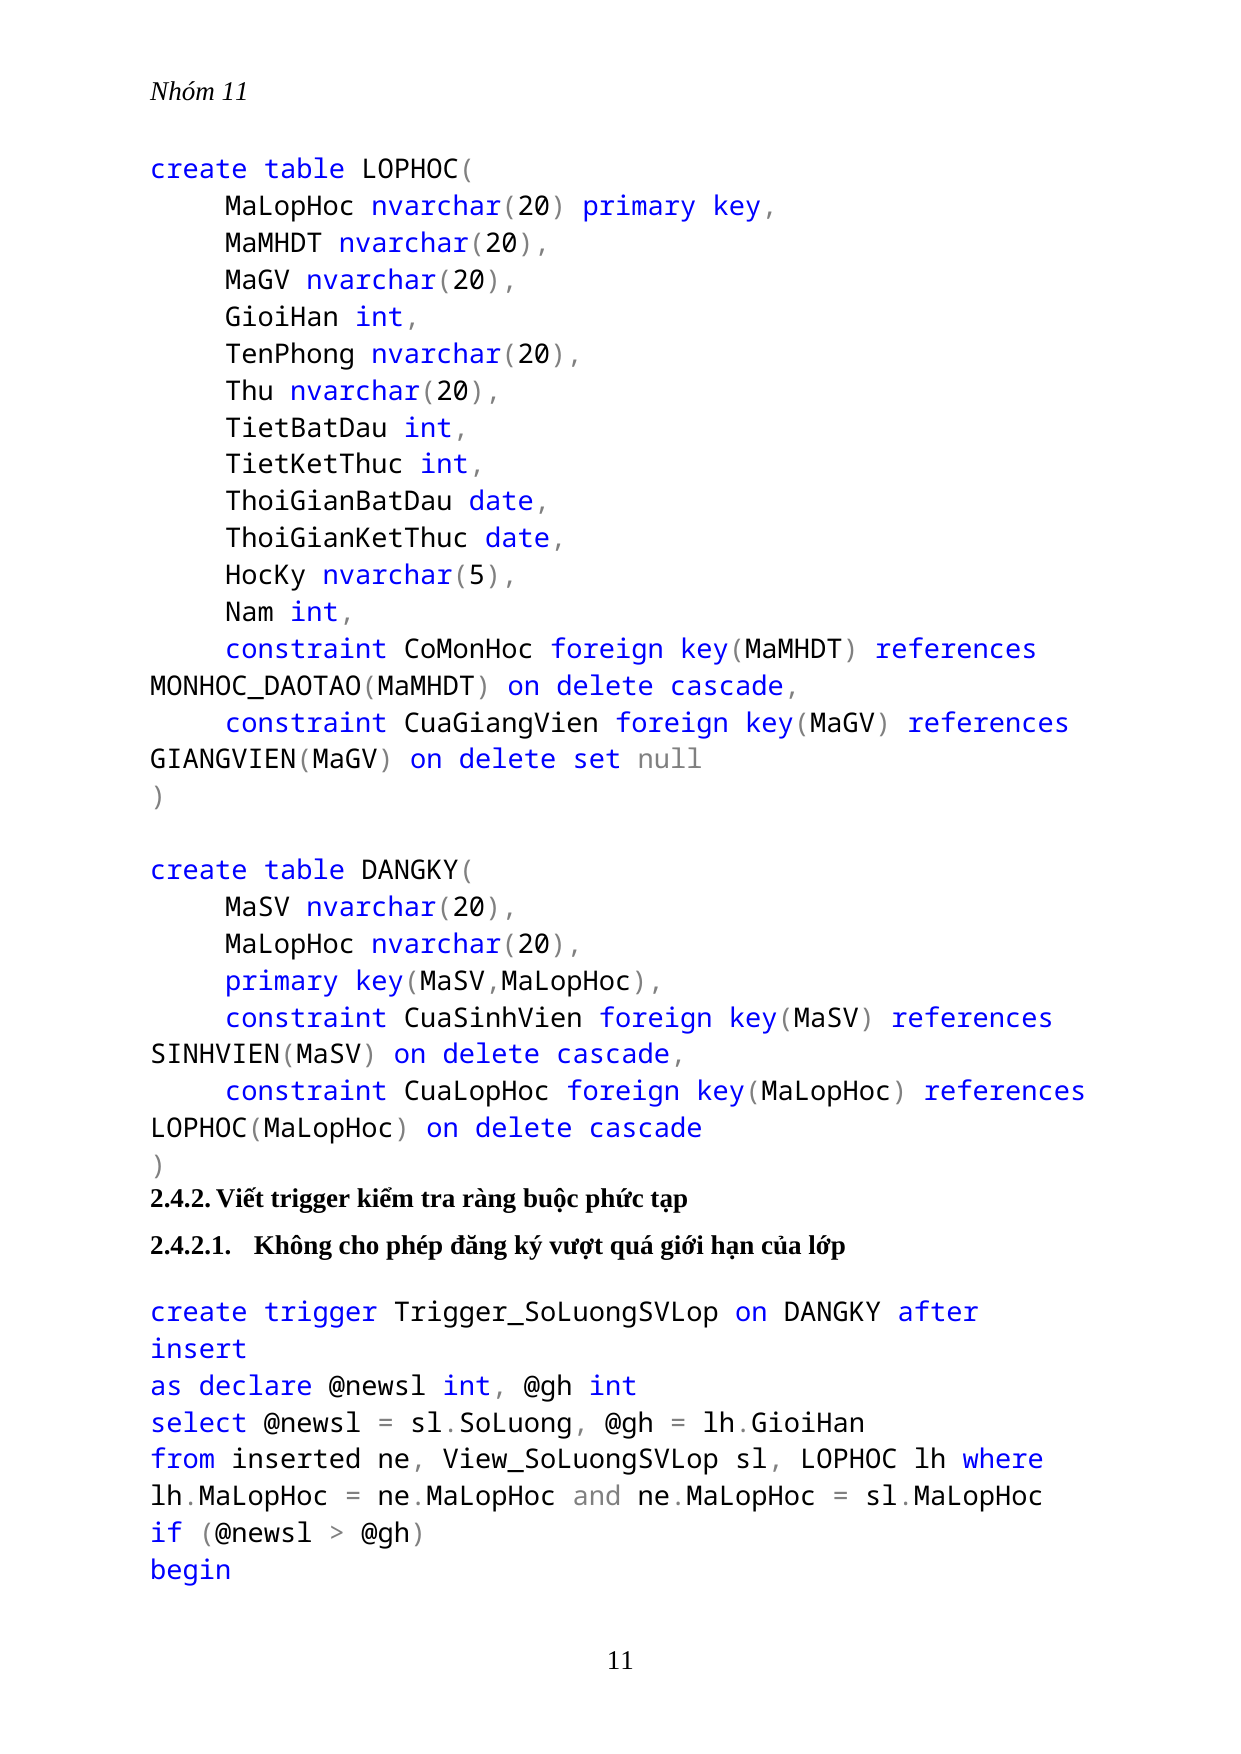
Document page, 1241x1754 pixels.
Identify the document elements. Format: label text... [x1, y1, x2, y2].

text HocKy nvarchar(5), [150, 556, 1090, 592]
text MaSV nvarchar(20), [150, 887, 1090, 924]
text constraint CuaSinhVien foreign key(MaSV) references SINHVIEN(MaSV) on delete cascade, [150, 998, 1090, 1072]
text select @newsl = sl.SoLuong, @gh = lh.GioiHan [150, 1403, 1090, 1440]
text constraint CuaGiangVien foreign key(MaGV) references GIANGVIEN(MaGV) on delete set null [150, 703, 1090, 777]
text create trigger Trigger_SoLuongSVLop on DANGKY after insert [150, 1292, 1090, 1366]
list Viết trigger kiểm tra ràng buộc phức tạp [150, 1182, 1090, 1214]
text create table DANGKY( [150, 851, 1090, 887]
text from inserted ne, View_SoLuongSVLop sl, LOPHOC lh where lh.MaLopHoc = ne.MaLopHoc and ne.MaLopHoc = sl.MaLopHoc [150, 1440, 1090, 1514]
text ) [150, 777, 1090, 814]
text begin [150, 1551, 1090, 1587]
text MaGV nvarchar(20), [150, 261, 1090, 297]
text GioiHan int, [150, 297, 1090, 334]
text constraint CuaLopHoc foreign key(MaLopHoc) references LOPHOC(MaLopHoc) on delete cascade [150, 1072, 1090, 1146]
text primary key(MaSV,MaLopHoc), [150, 961, 1090, 998]
text TietBatDau int, [150, 408, 1090, 445]
text Nam int, [150, 592, 1090, 629]
text constraint CoMonHoc foreign key(MaMHDT) references MONHOC_DAOTAO(MaMHDT) on delete cascade, [150, 629, 1090, 703]
text ThoiGianKetThuc date, [150, 519, 1090, 556]
text ThoiGianBatDau date, [150, 482, 1090, 519]
text as declare @newsl int, @gh int [150, 1366, 1090, 1403]
list Không cho phép đăng ký vượt quá giới hạn của lớp [150, 1229, 1090, 1260]
text create table LOPHOC( [150, 150, 1090, 187]
text MaLopHoc nvarchar(20) primary key, [150, 187, 1090, 224]
text MaMHDT nvarchar(20), [150, 224, 1090, 261]
text ) [150, 1146, 1090, 1182]
text Thu nvarchar(20), [150, 371, 1090, 408]
text TietKetThuc int, [150, 445, 1090, 482]
text TenPhong nvarchar(20), [150, 334, 1090, 371]
text if (@newsl > @gh) [150, 1514, 1090, 1551]
text MaLopHoc nvarchar(20), [150, 924, 1090, 961]
